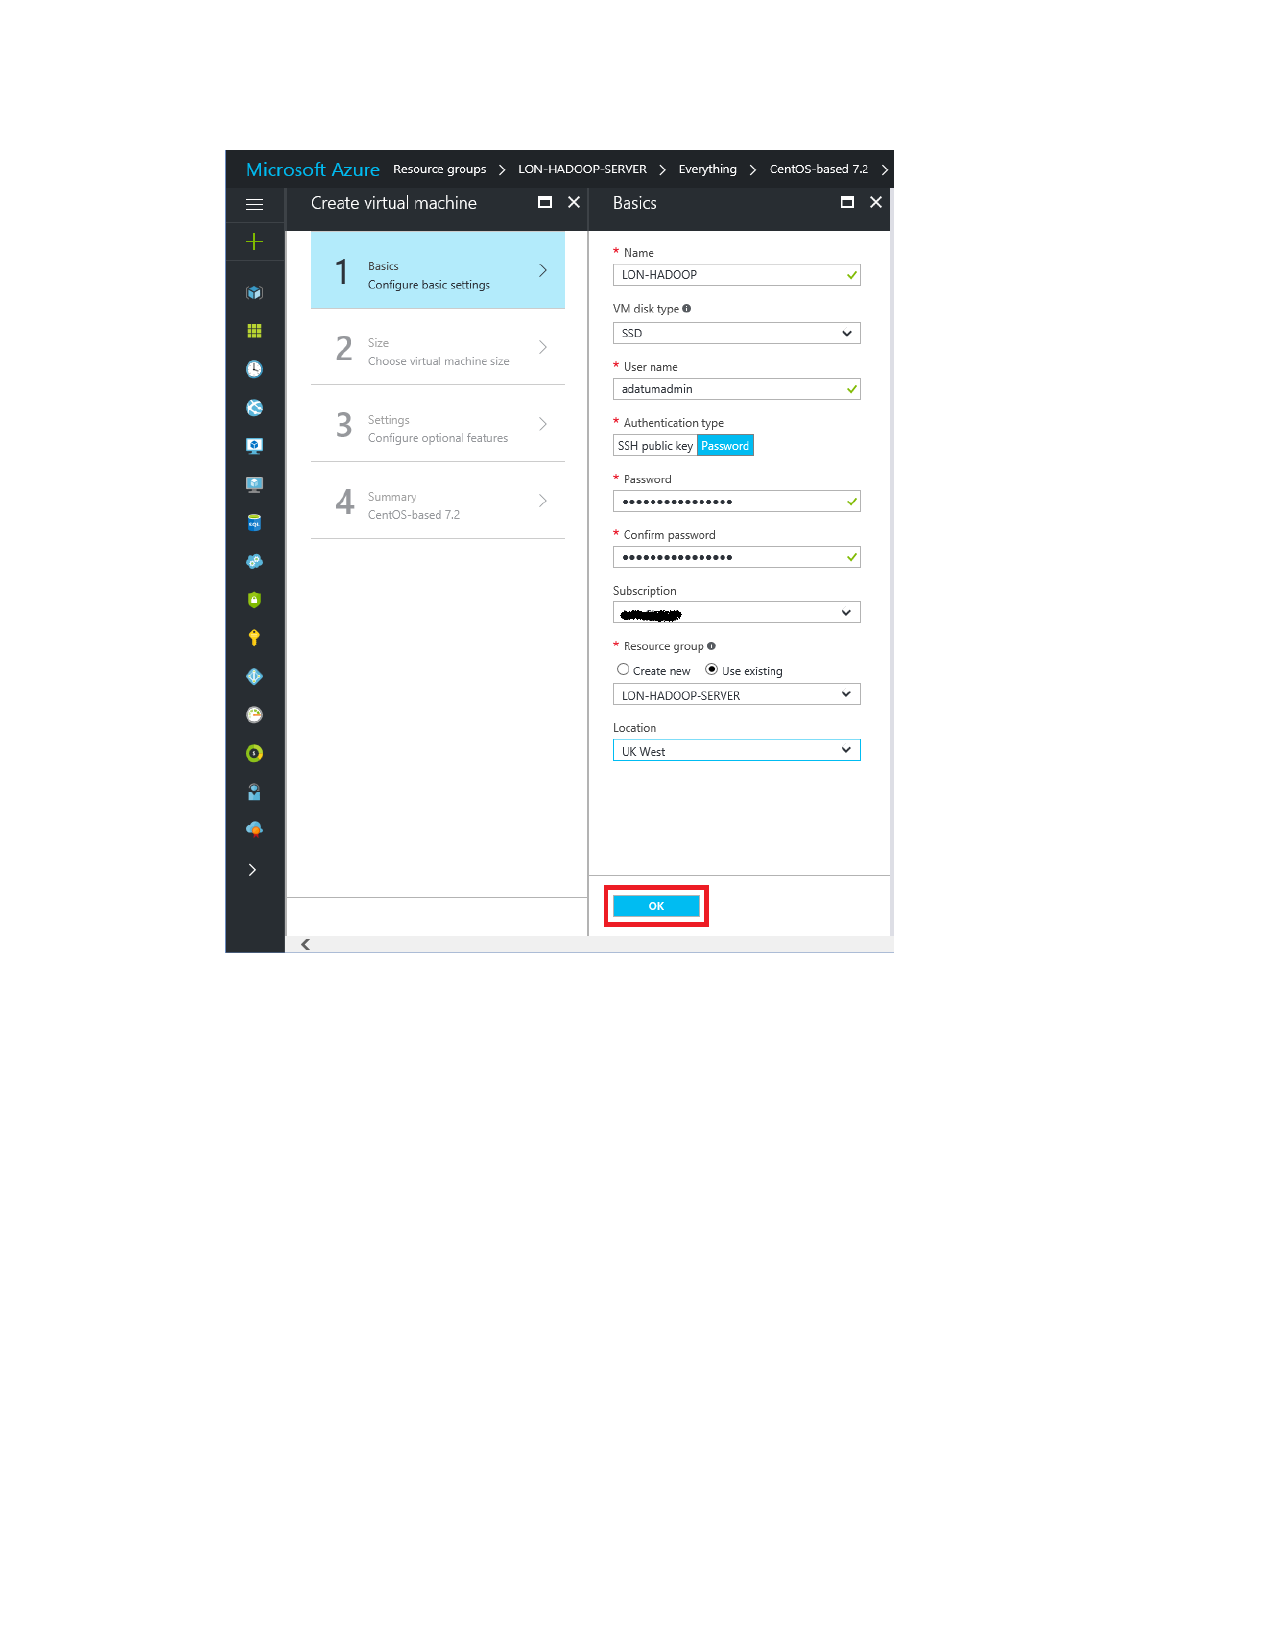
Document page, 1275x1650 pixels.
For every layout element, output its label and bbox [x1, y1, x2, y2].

picture [225, 150, 894, 953]
